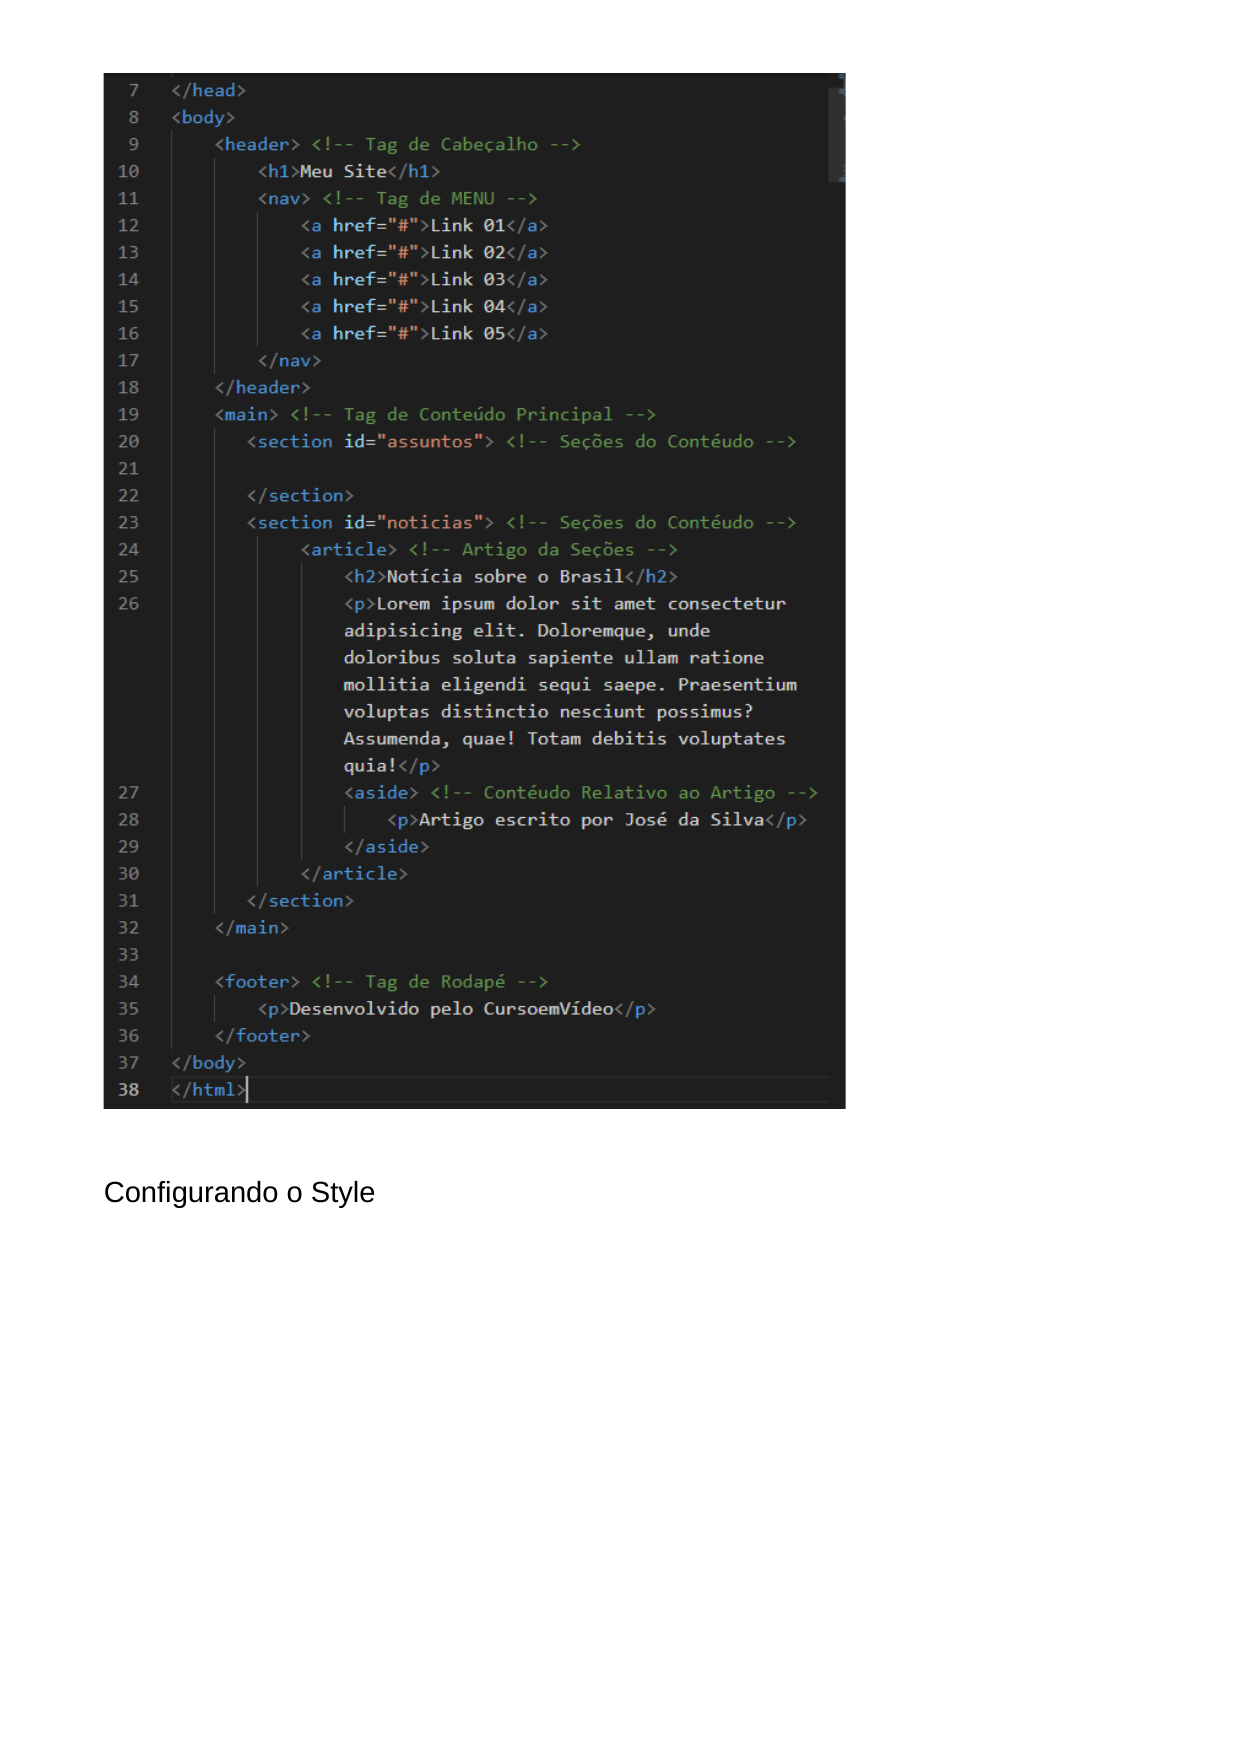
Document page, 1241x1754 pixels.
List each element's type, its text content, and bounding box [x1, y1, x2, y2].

subtitle Configurando o Style [103, 1171, 1196, 1209]
picture [103, 73, 846, 1109]
